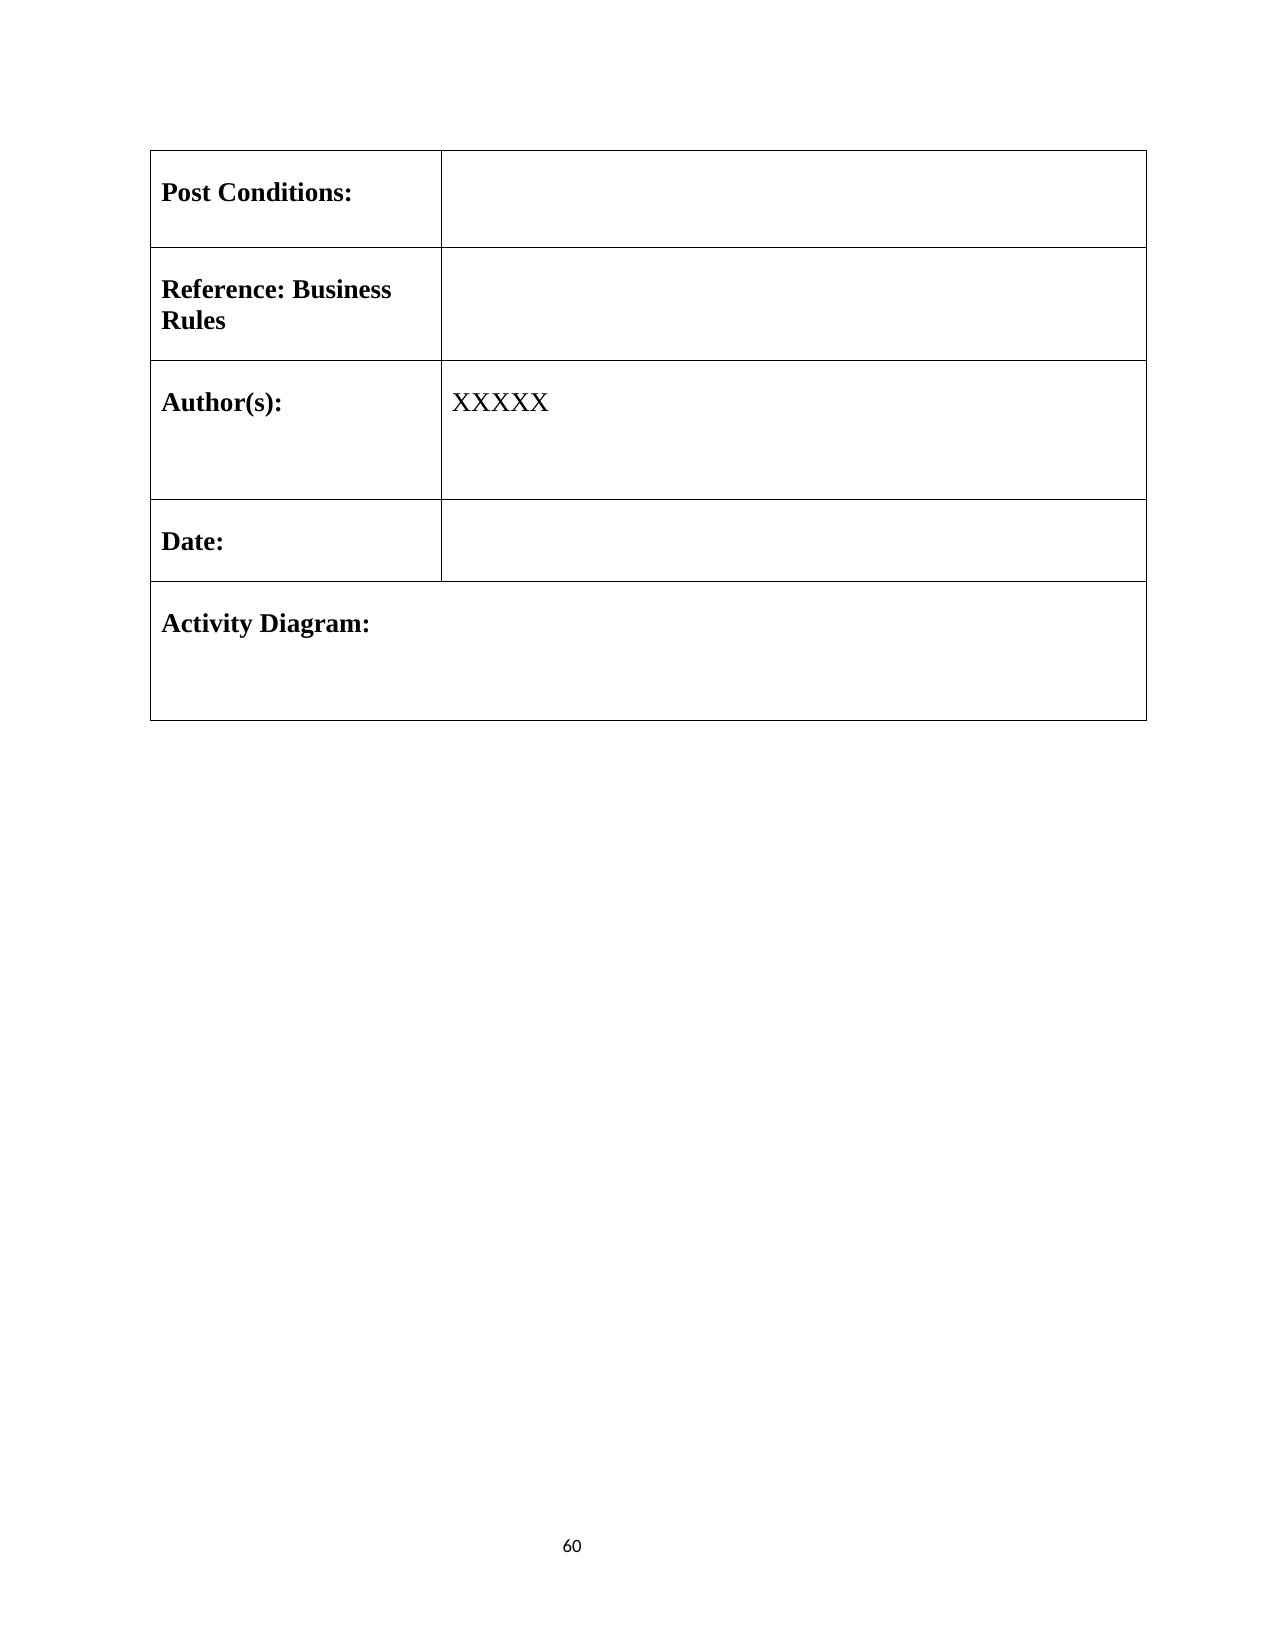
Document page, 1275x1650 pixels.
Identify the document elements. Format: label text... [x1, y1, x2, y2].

table_cell Reference: Business Rules [151, 248, 441, 360]
table_cell Author(s): [151, 361, 441, 498]
table_cell Activity Diagram: [151, 582, 1146, 720]
table_cell XXXXX [442, 361, 1146, 498]
table_cell Date: [151, 500, 441, 581]
table_cell [442, 151, 1146, 247]
table_cell [442, 248, 1146, 360]
table_cell [442, 500, 1146, 581]
table_cell Post Conditions: [151, 151, 441, 247]
